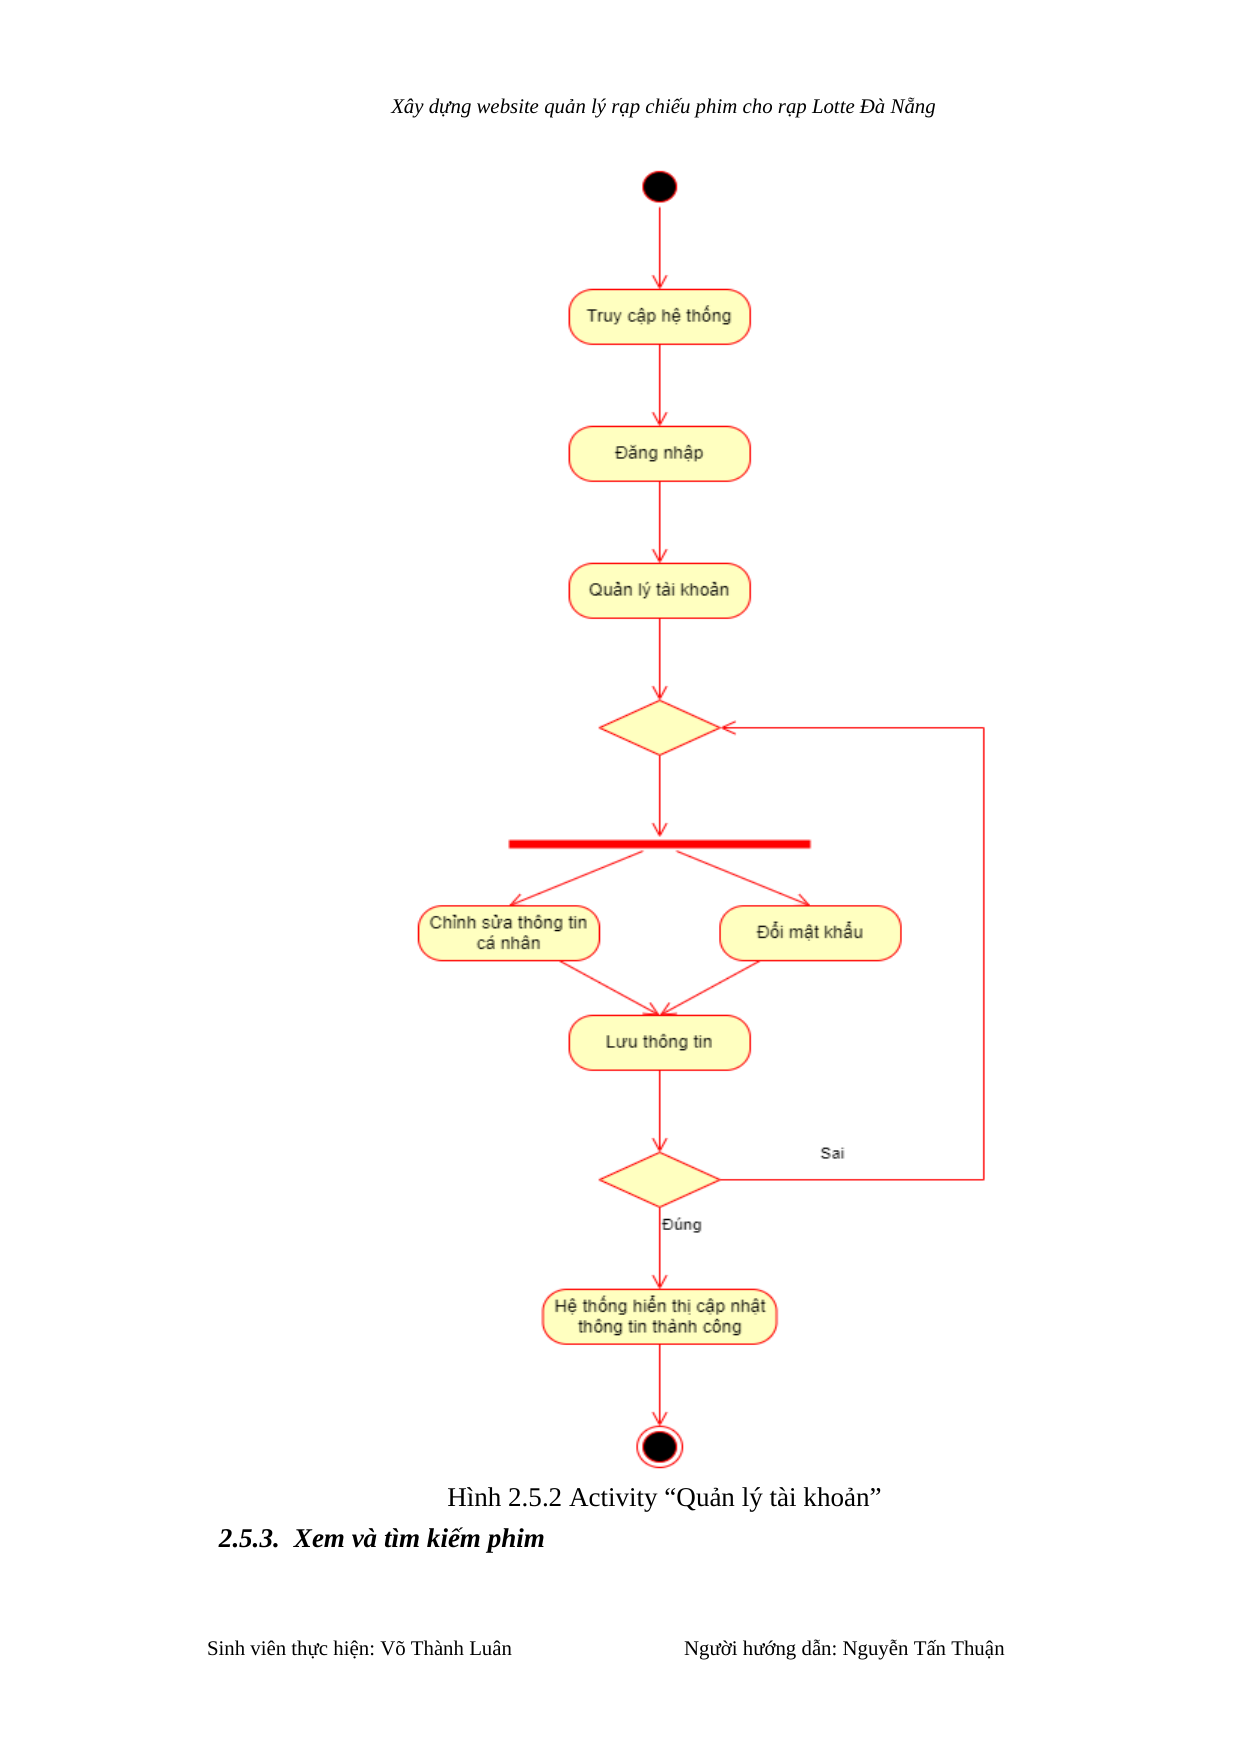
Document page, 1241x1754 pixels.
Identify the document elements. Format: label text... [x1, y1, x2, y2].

text Hình 2.5.2 Activity “Quản lý tài khoản” [207, 1481, 1122, 1512]
list Xem và tìm kiếm phim [219, 1522, 1122, 1553]
picture [403, 152, 1014, 1482]
